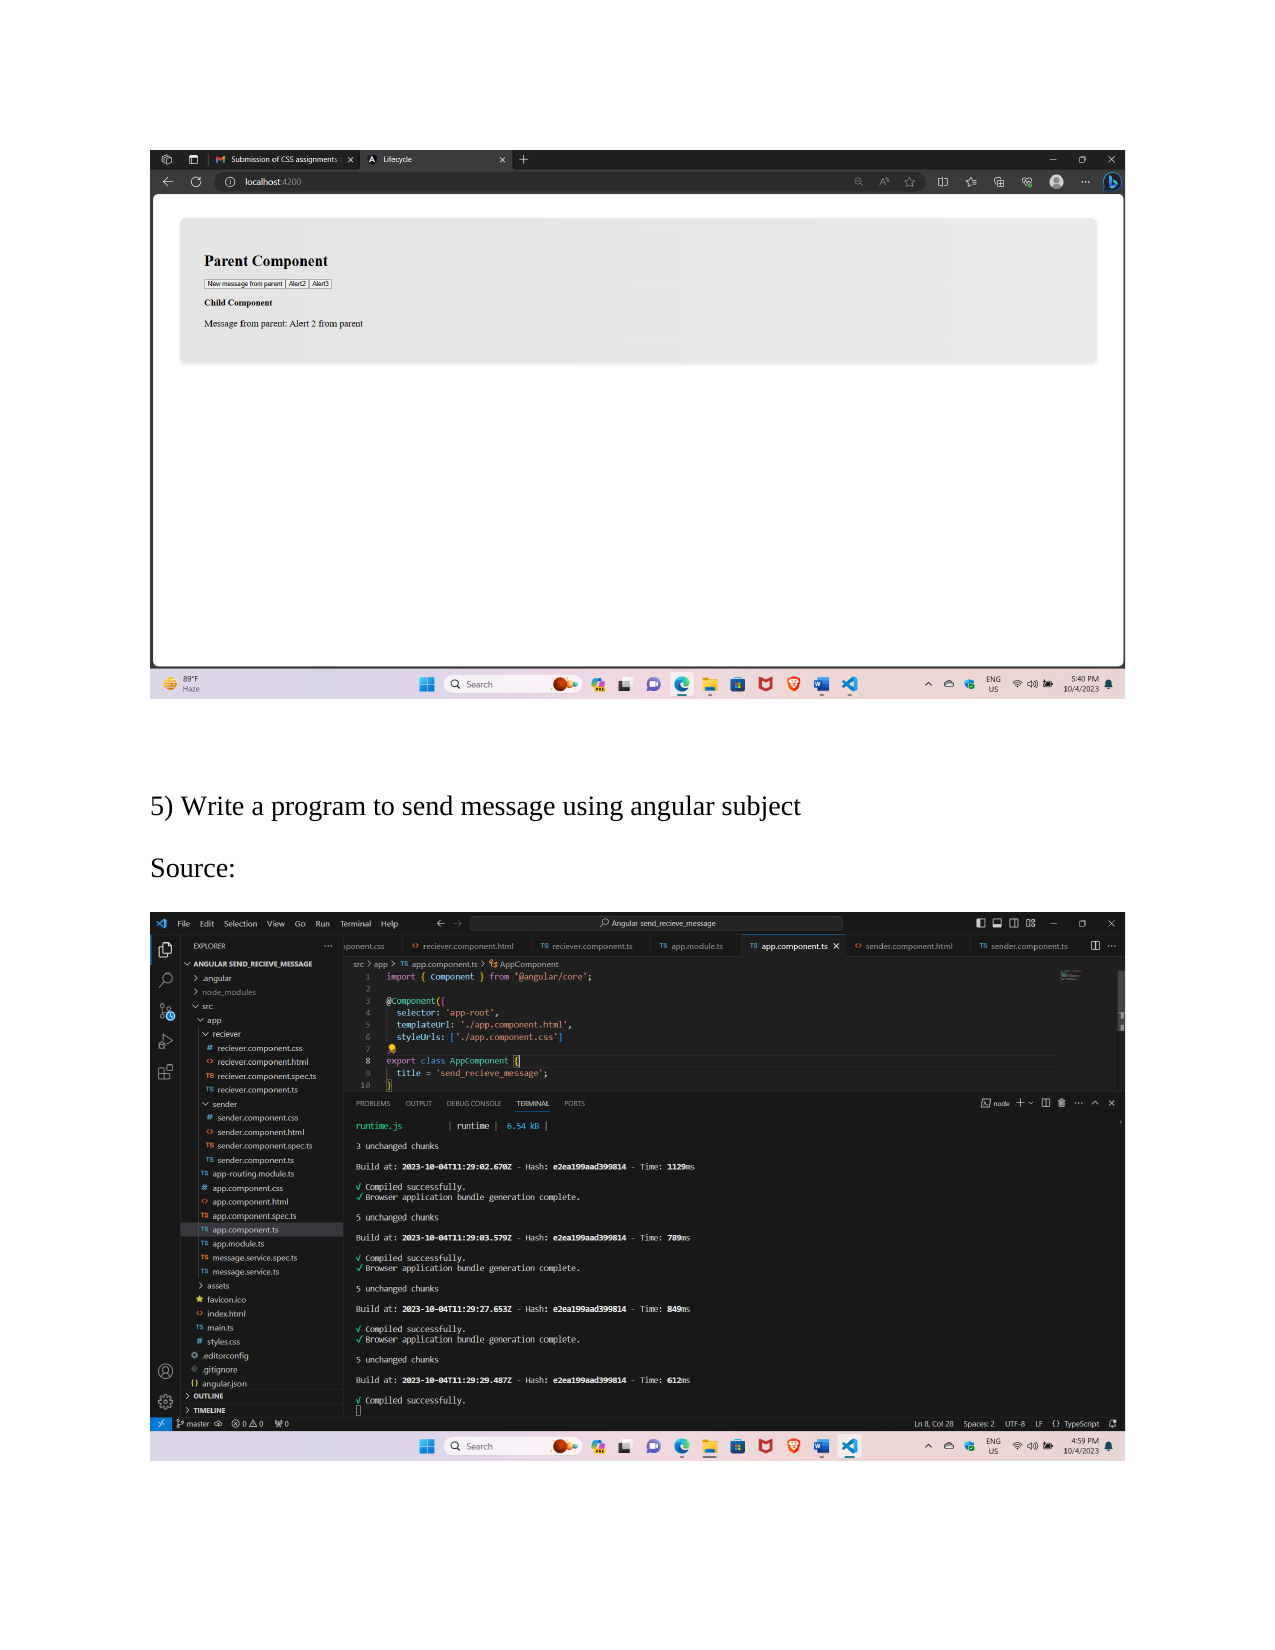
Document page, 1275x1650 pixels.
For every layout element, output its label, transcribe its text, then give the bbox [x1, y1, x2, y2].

text 5) Write a program to send message using angular subject [150, 789, 1125, 822]
text Source: [150, 851, 1125, 883]
picture [150, 150, 1125, 699]
picture [150, 912, 1125, 1461]
